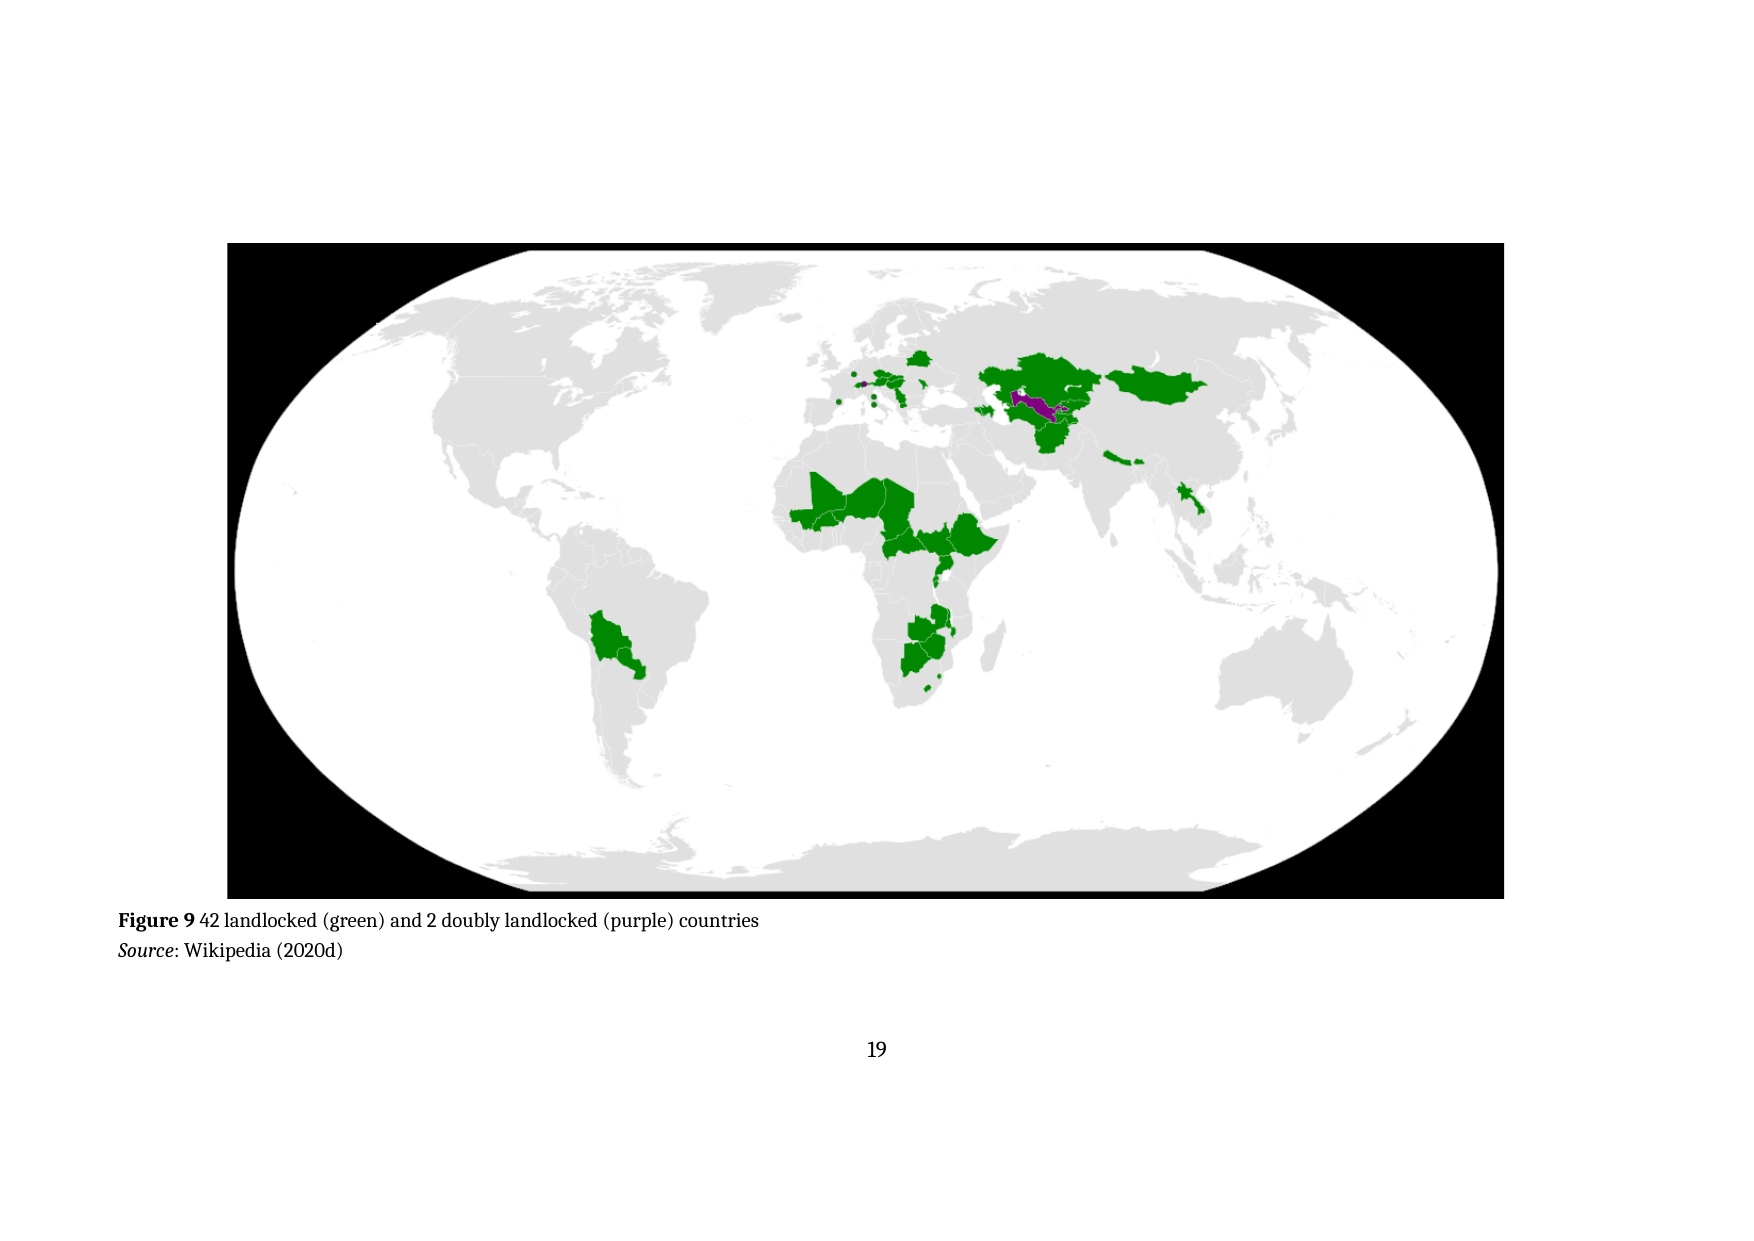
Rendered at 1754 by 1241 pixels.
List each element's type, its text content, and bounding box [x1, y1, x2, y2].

table_cell Figure 9 42 landlocked (green) and 2 doubly landlocked (purple) countries Source: Wikipedia (2020d) [107, 905, 1624, 969]
table_header [107, 239, 1624, 905]
picture [227, 243, 1505, 899]
